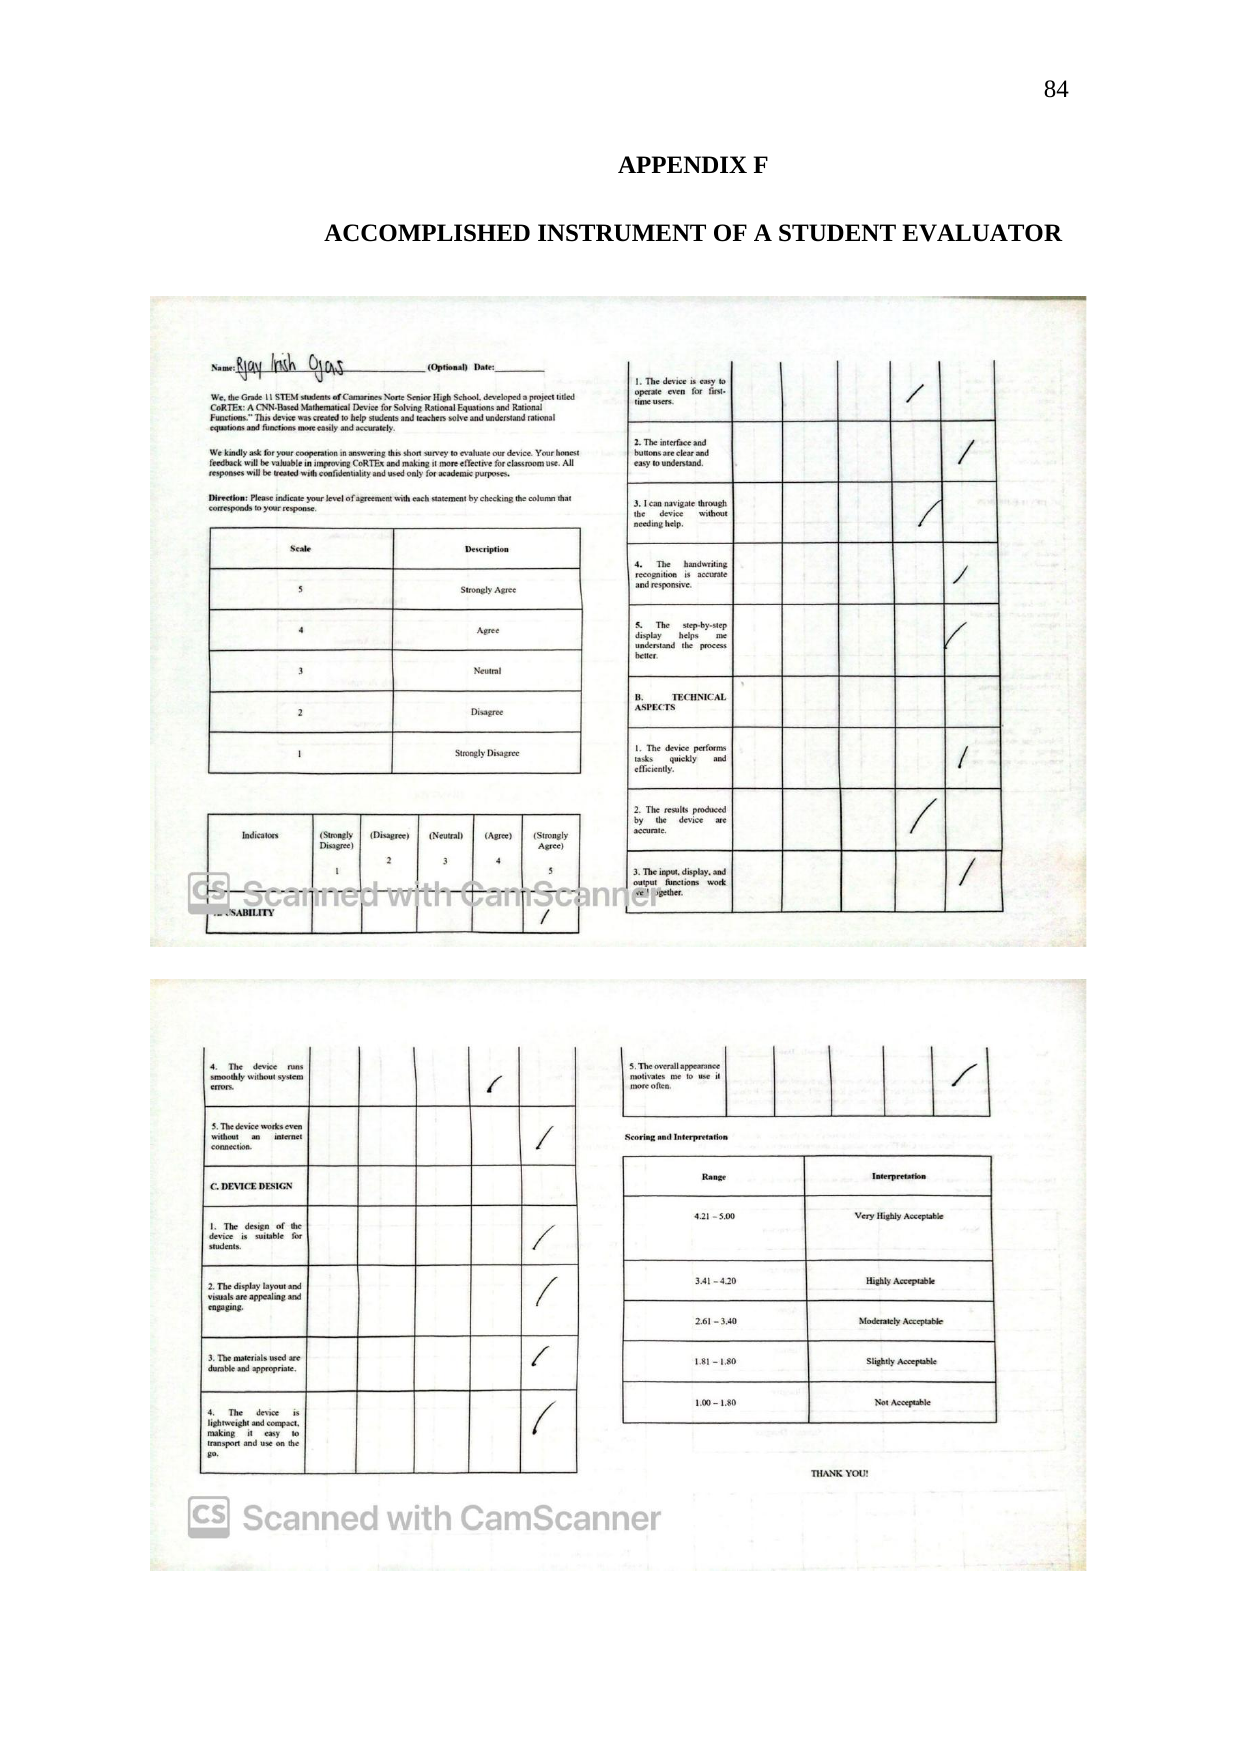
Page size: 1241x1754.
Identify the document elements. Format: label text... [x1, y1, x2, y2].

text APPENDIX F [225, 150, 1086, 179]
picture [150, 979, 1087, 1571]
text ACCOMPLISHED INSTRUMENT OF A STUDENT EVALUATOR [225, 218, 1086, 247]
picture [150, 296, 1087, 947]
